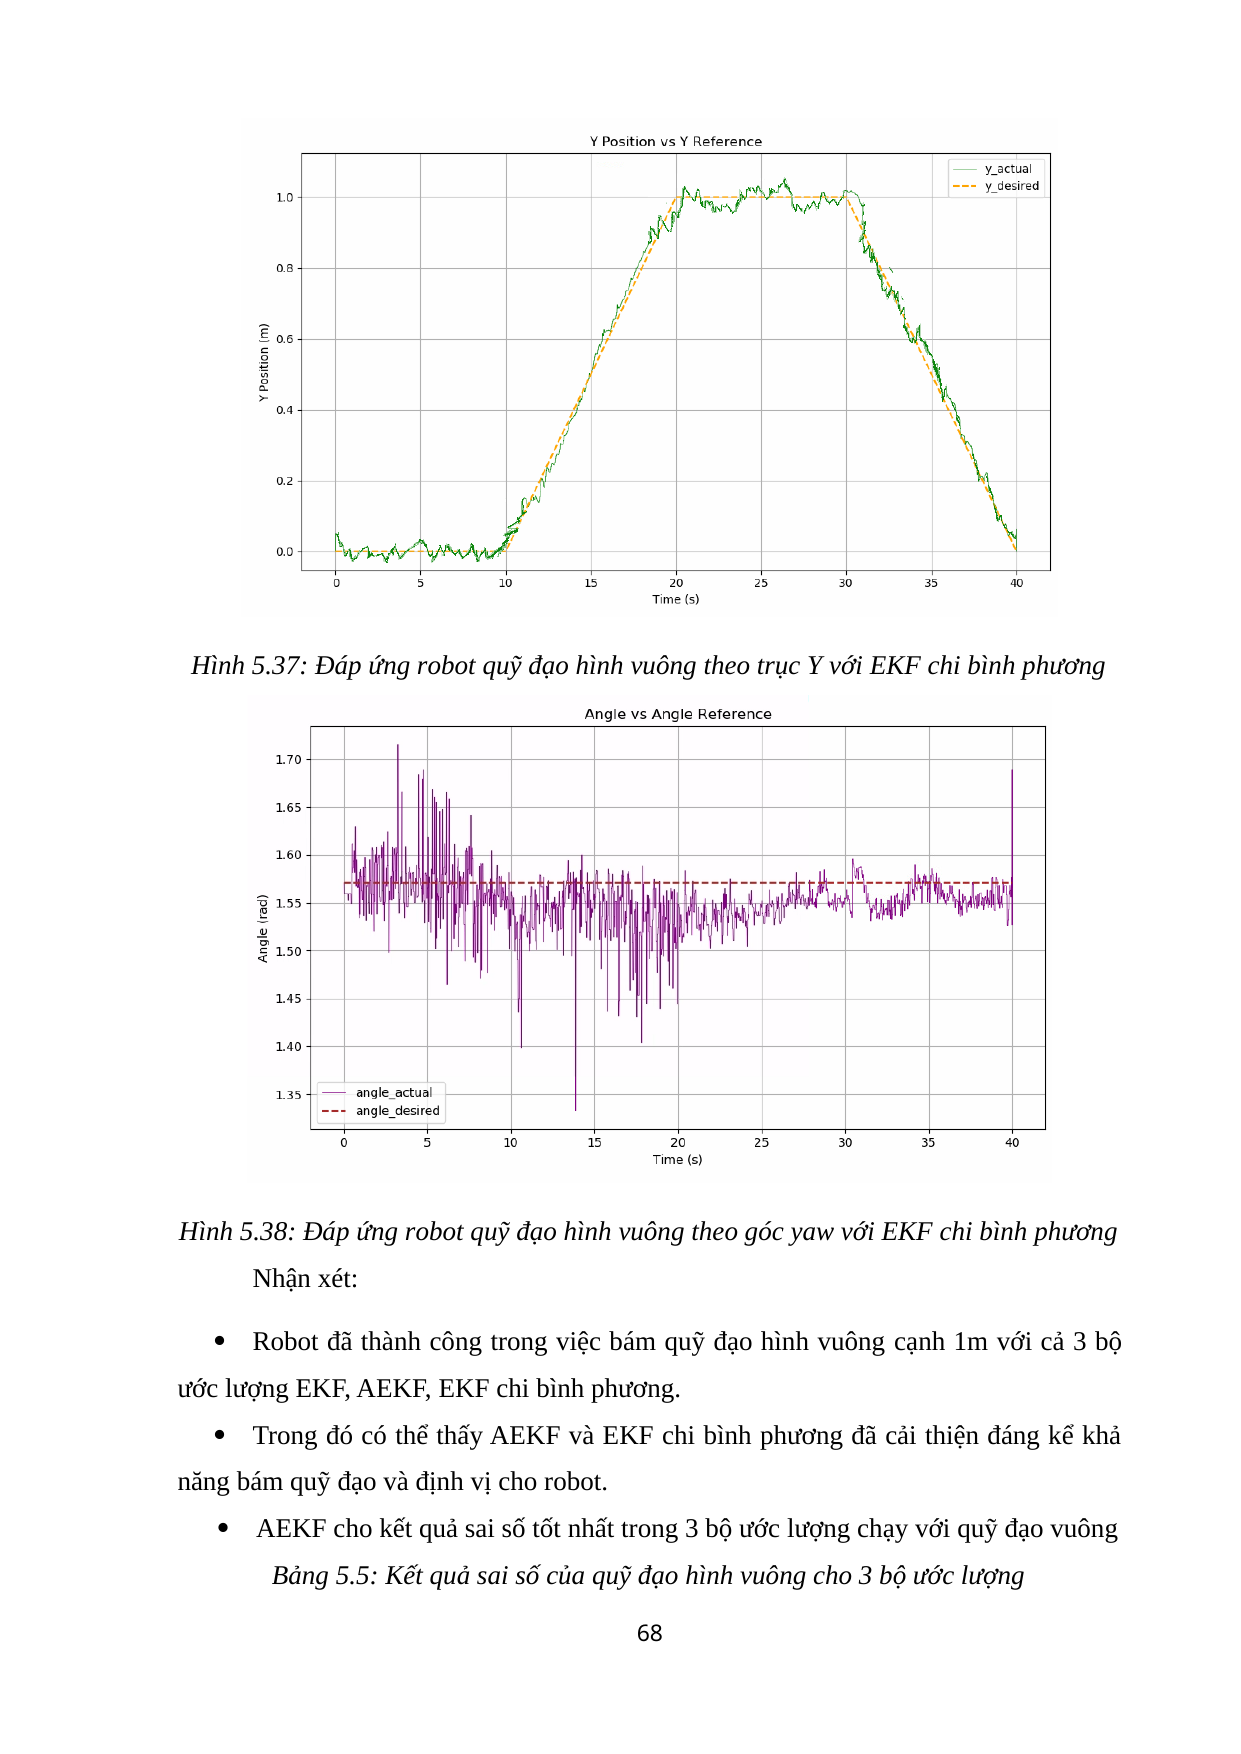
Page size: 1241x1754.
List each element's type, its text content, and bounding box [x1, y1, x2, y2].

text Hình 5.38: Đáp ứng robot quỹ đạo hình vuông theo góc yaw với EKF chi bình phương [177, 1215, 1122, 1246]
text Nhận xét: [177, 1262, 1122, 1293]
picture [241, 118, 1058, 617]
text Hình 5.37: Đáp ứng robot quỹ đạo hình vuông theo trục Y với EKF chi bình phương [177, 649, 1122, 680]
picture [247, 695, 1052, 1183]
list AEKF cho kết quả sai số tốt nhất trong 3 bộ ước lượng chạy với quỹ đạo vuông Bảng 5.5: Kết quả sai số của quỹ đạo hình vuông cho 3 bộ ước lượng [177, 1512, 1122, 1590]
list Robot đã thành công trong việc bám quỹ đạo hình vuông cạnh 1m với cả 3 bộ ước lượng EKF, AEKF, EKF chi bình phương. [177, 1325, 1122, 1403]
list Trong đó có thể thấy AEKF và EKF chi bình phương đã cải thiện đáng kể khả năng bám quỹ đạo và định vị cho robot. [177, 1419, 1122, 1497]
